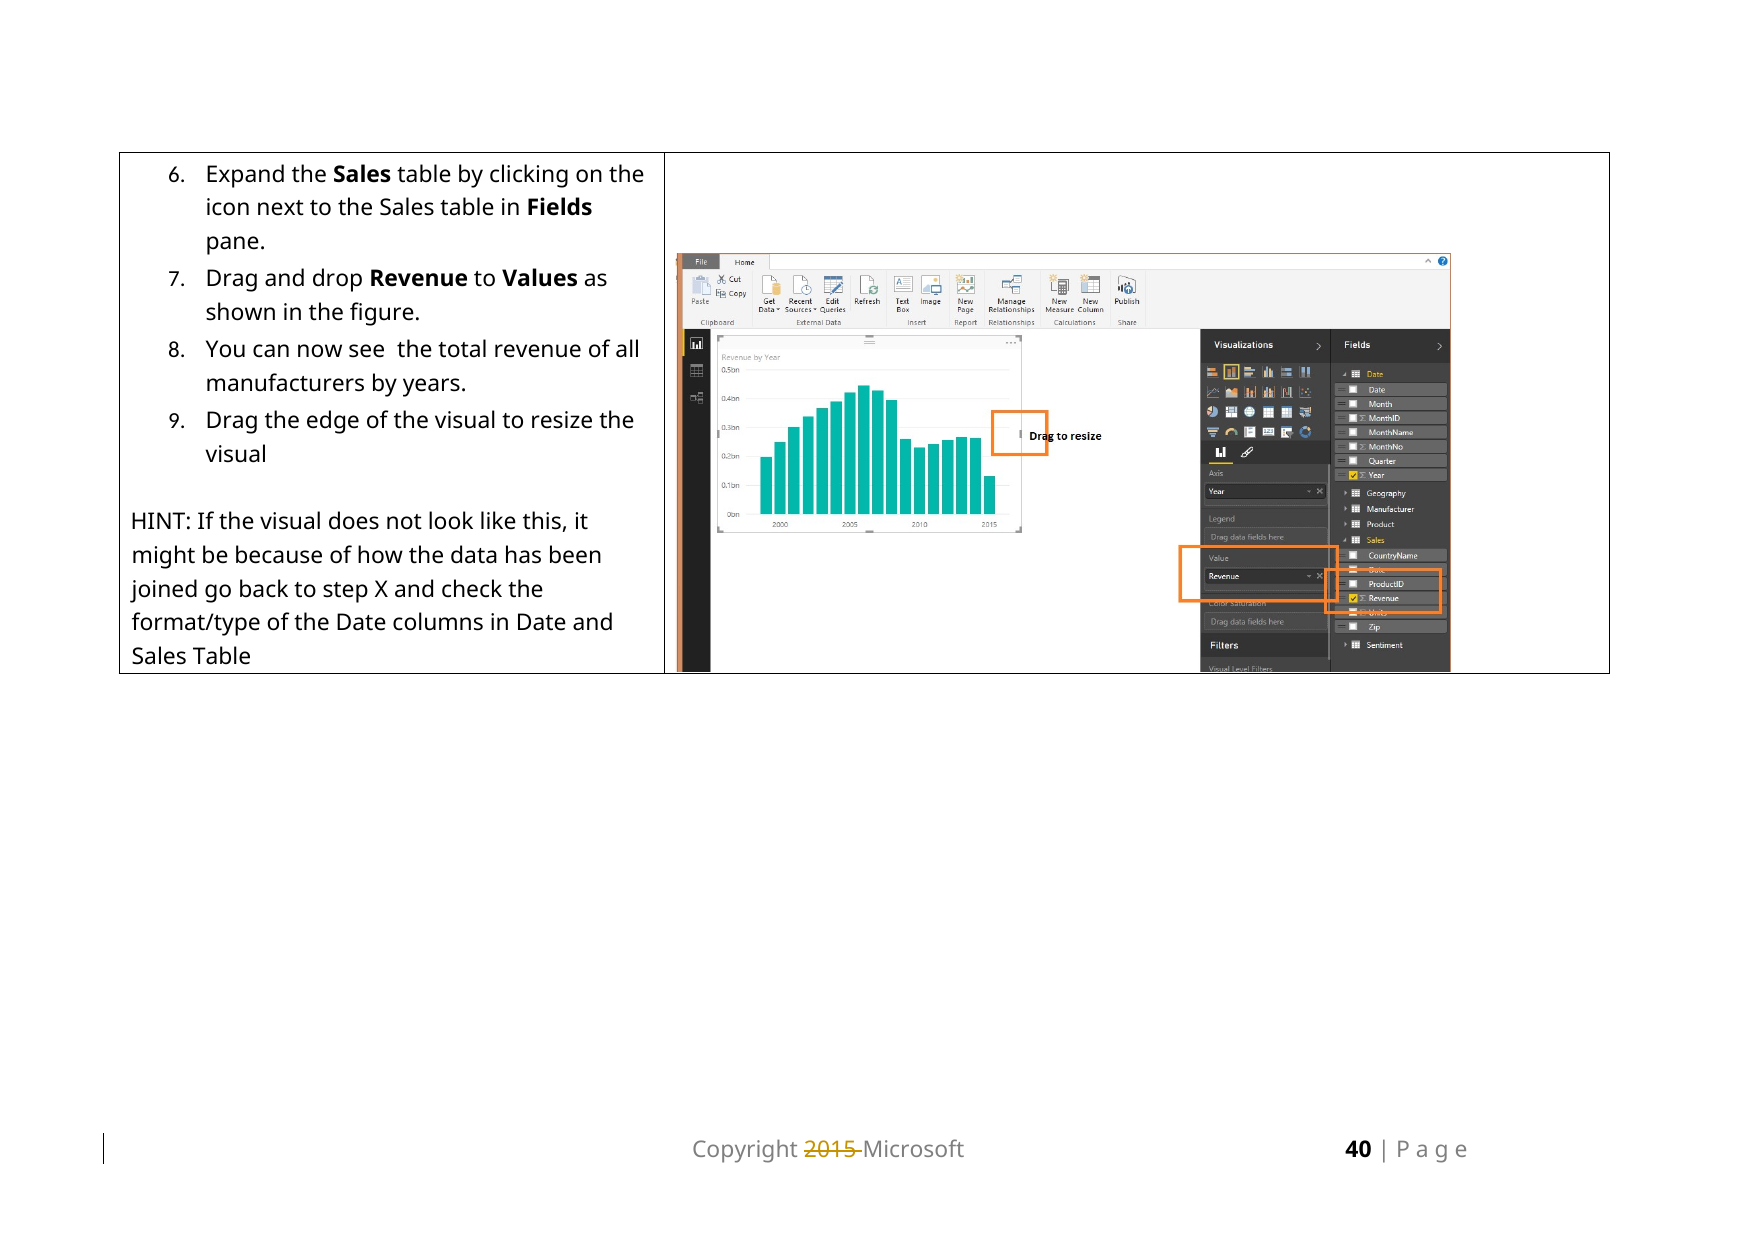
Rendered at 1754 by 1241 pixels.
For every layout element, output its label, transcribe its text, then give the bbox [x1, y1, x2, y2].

table_header [665, 153, 1609, 673]
table_header Expand the Sales table by clicking on the icon next to the Sales table in Fields pane. Drag and drop Revenue to Values as shown in the figure. You can now see the total revenue of all manufacturers by years. Drag the edge of the visual to resize the visual HINT: If the visual does not look like this, it might be because of how the data has been joined go back to step X and check the format/type of the Date columns in Date and Sales Table [120, 153, 664, 673]
picture [675, 253, 1451, 672]
